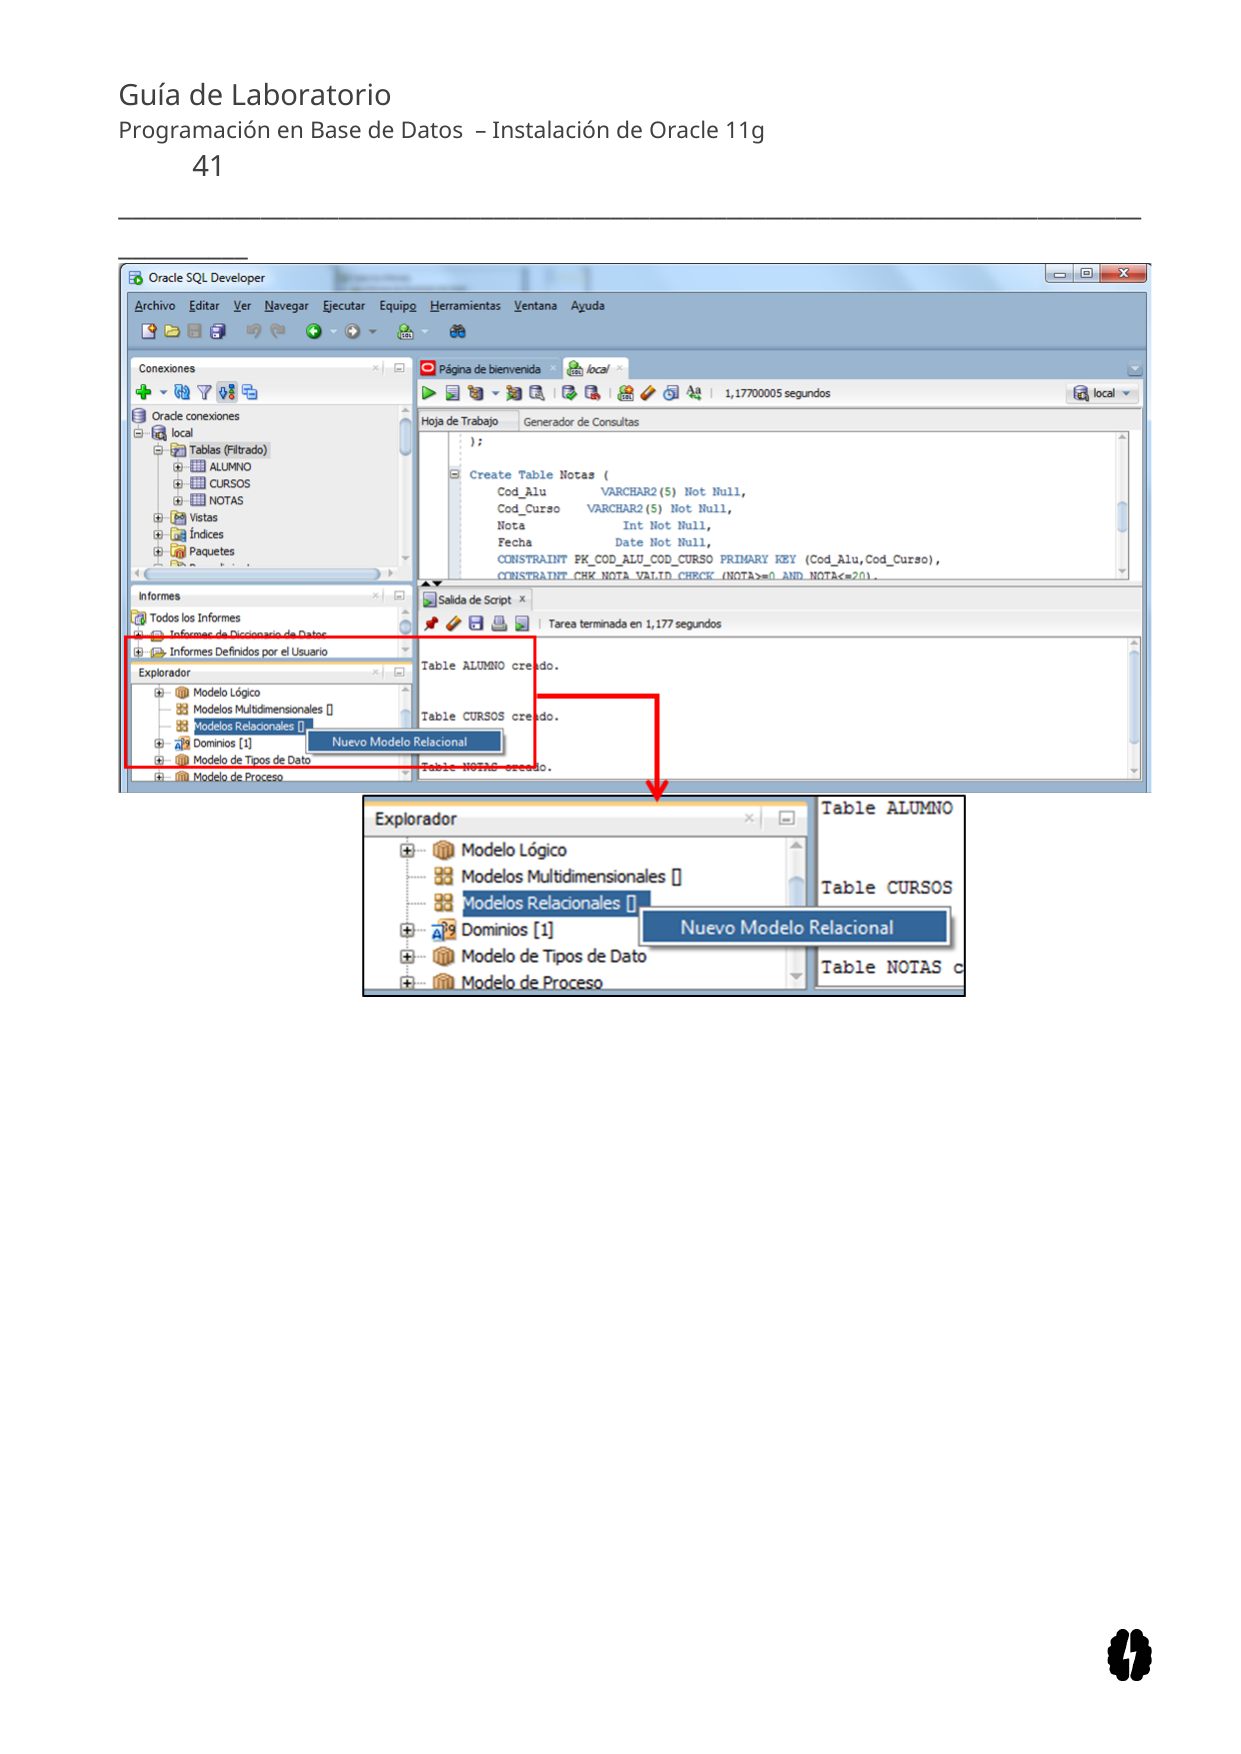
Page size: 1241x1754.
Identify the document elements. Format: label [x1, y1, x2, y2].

picture [1107, 1629, 1152, 1681]
picture [118, 263, 1152, 997]
